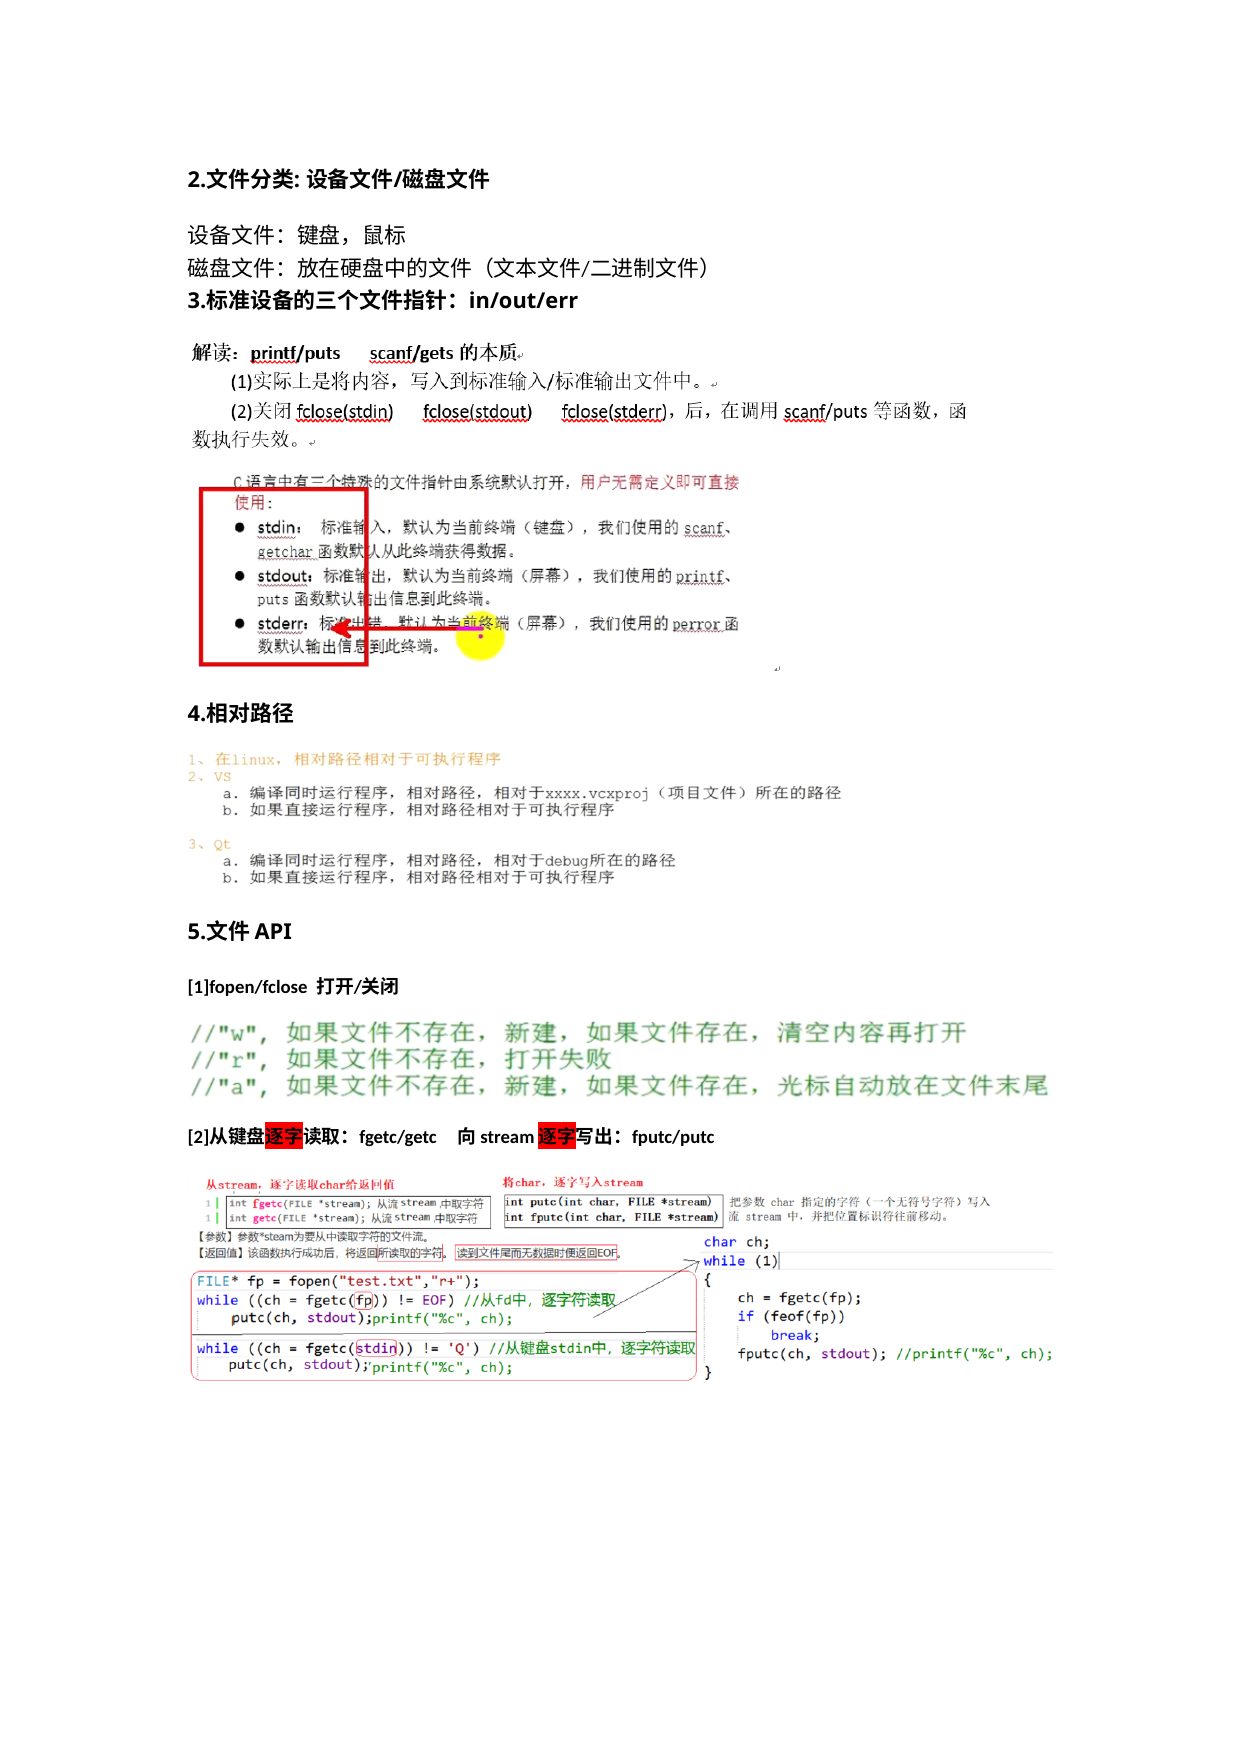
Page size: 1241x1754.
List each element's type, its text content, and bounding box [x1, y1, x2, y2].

picture [187, 1171, 1053, 1383]
subtitle 5.文件API [187, 914, 1053, 946]
picture [187, 1021, 1053, 1103]
text 设备文件：键盘，鼠标 [187, 218, 1053, 250]
subtitle [1]fopen/fclose 打开/关闭 [187, 969, 1053, 1002]
subtitle 3.标准设备的三个文件指针：in/out/err [187, 283, 1053, 315]
picture [187, 751, 843, 885]
subtitle [2]从键盘逐字读取：fgetc/getc 向stream逐字写出：fputc/putc [187, 1119, 1053, 1152]
picture [187, 338, 971, 671]
subtitle 4.相对路径 [187, 696, 1053, 728]
text 磁盘文件：放在硬盘中的文件（文本文件/二进制文件） [187, 250, 1053, 283]
subtitle 2.文件分类: 设备文件/磁盘文件 [187, 162, 1053, 194]
